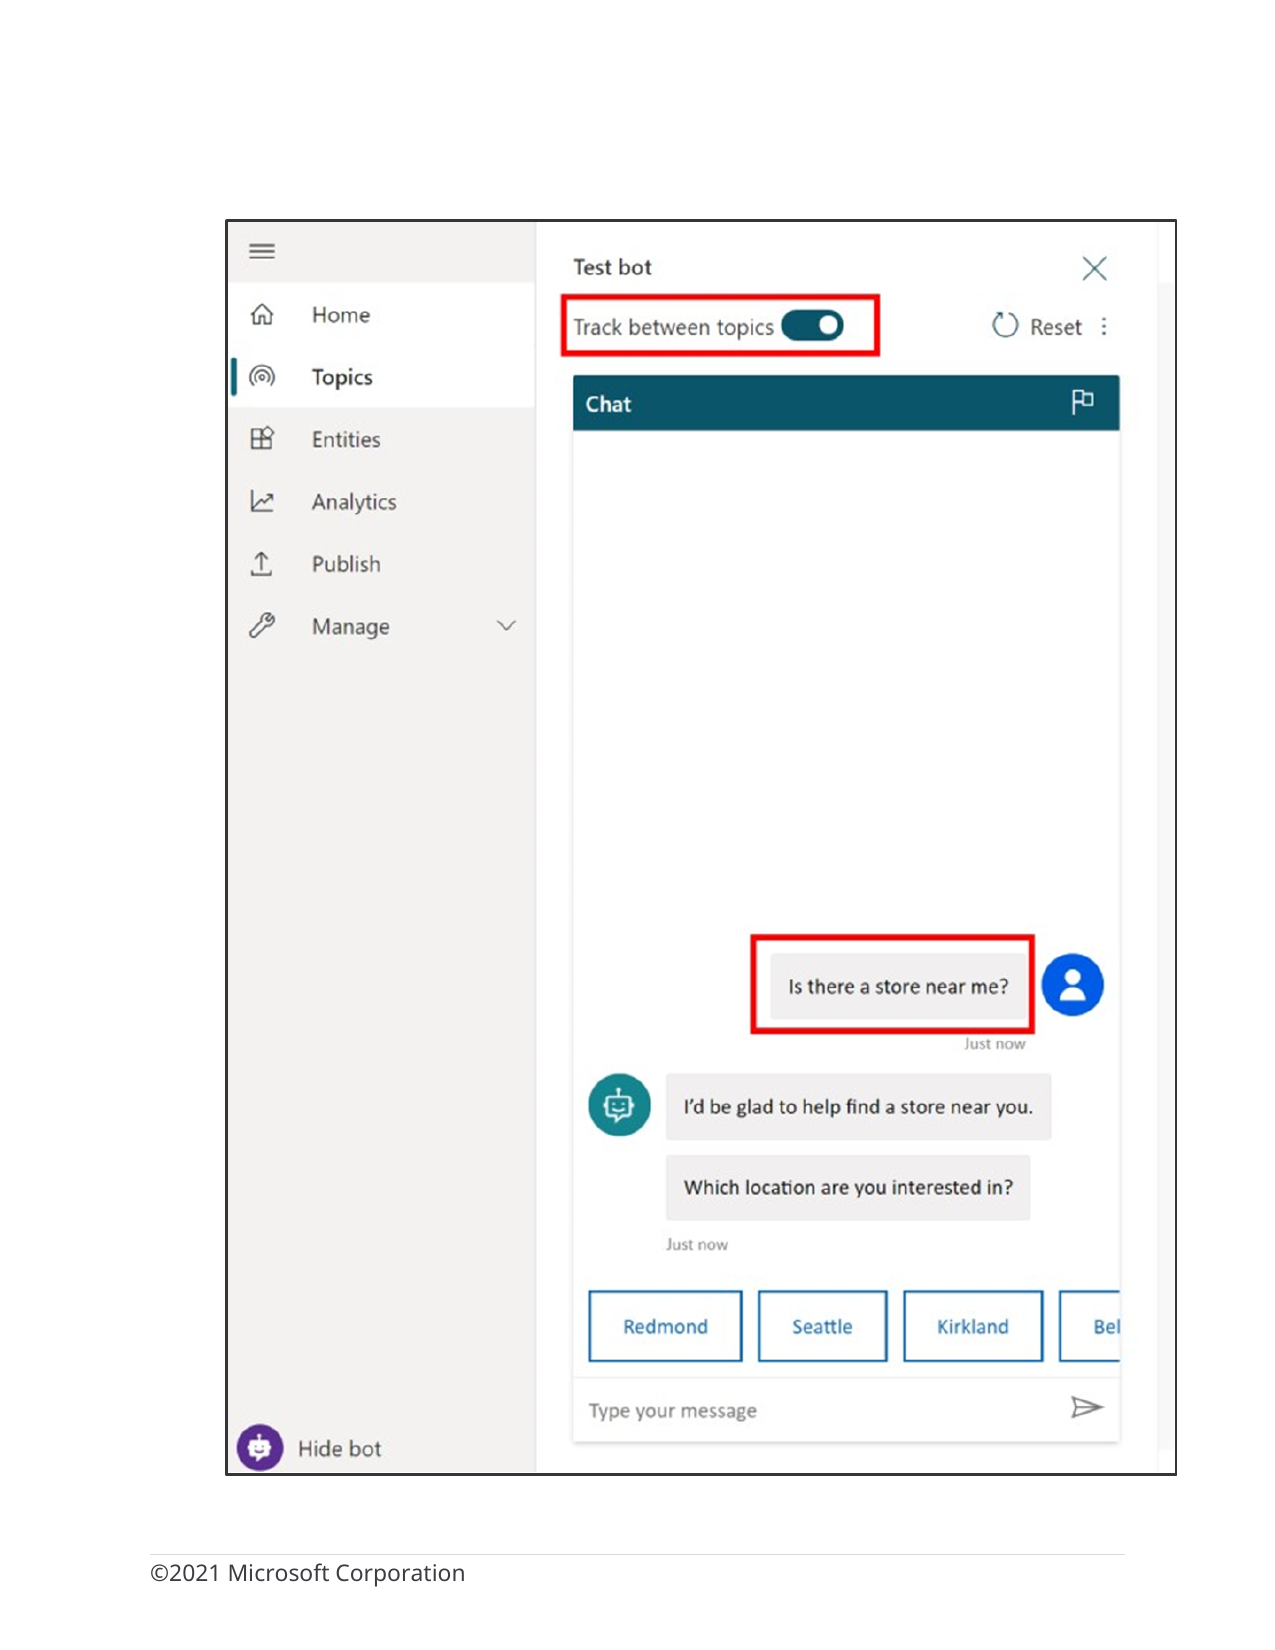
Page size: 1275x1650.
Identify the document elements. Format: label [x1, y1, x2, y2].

picture [225, 150, 1192, 1500]
